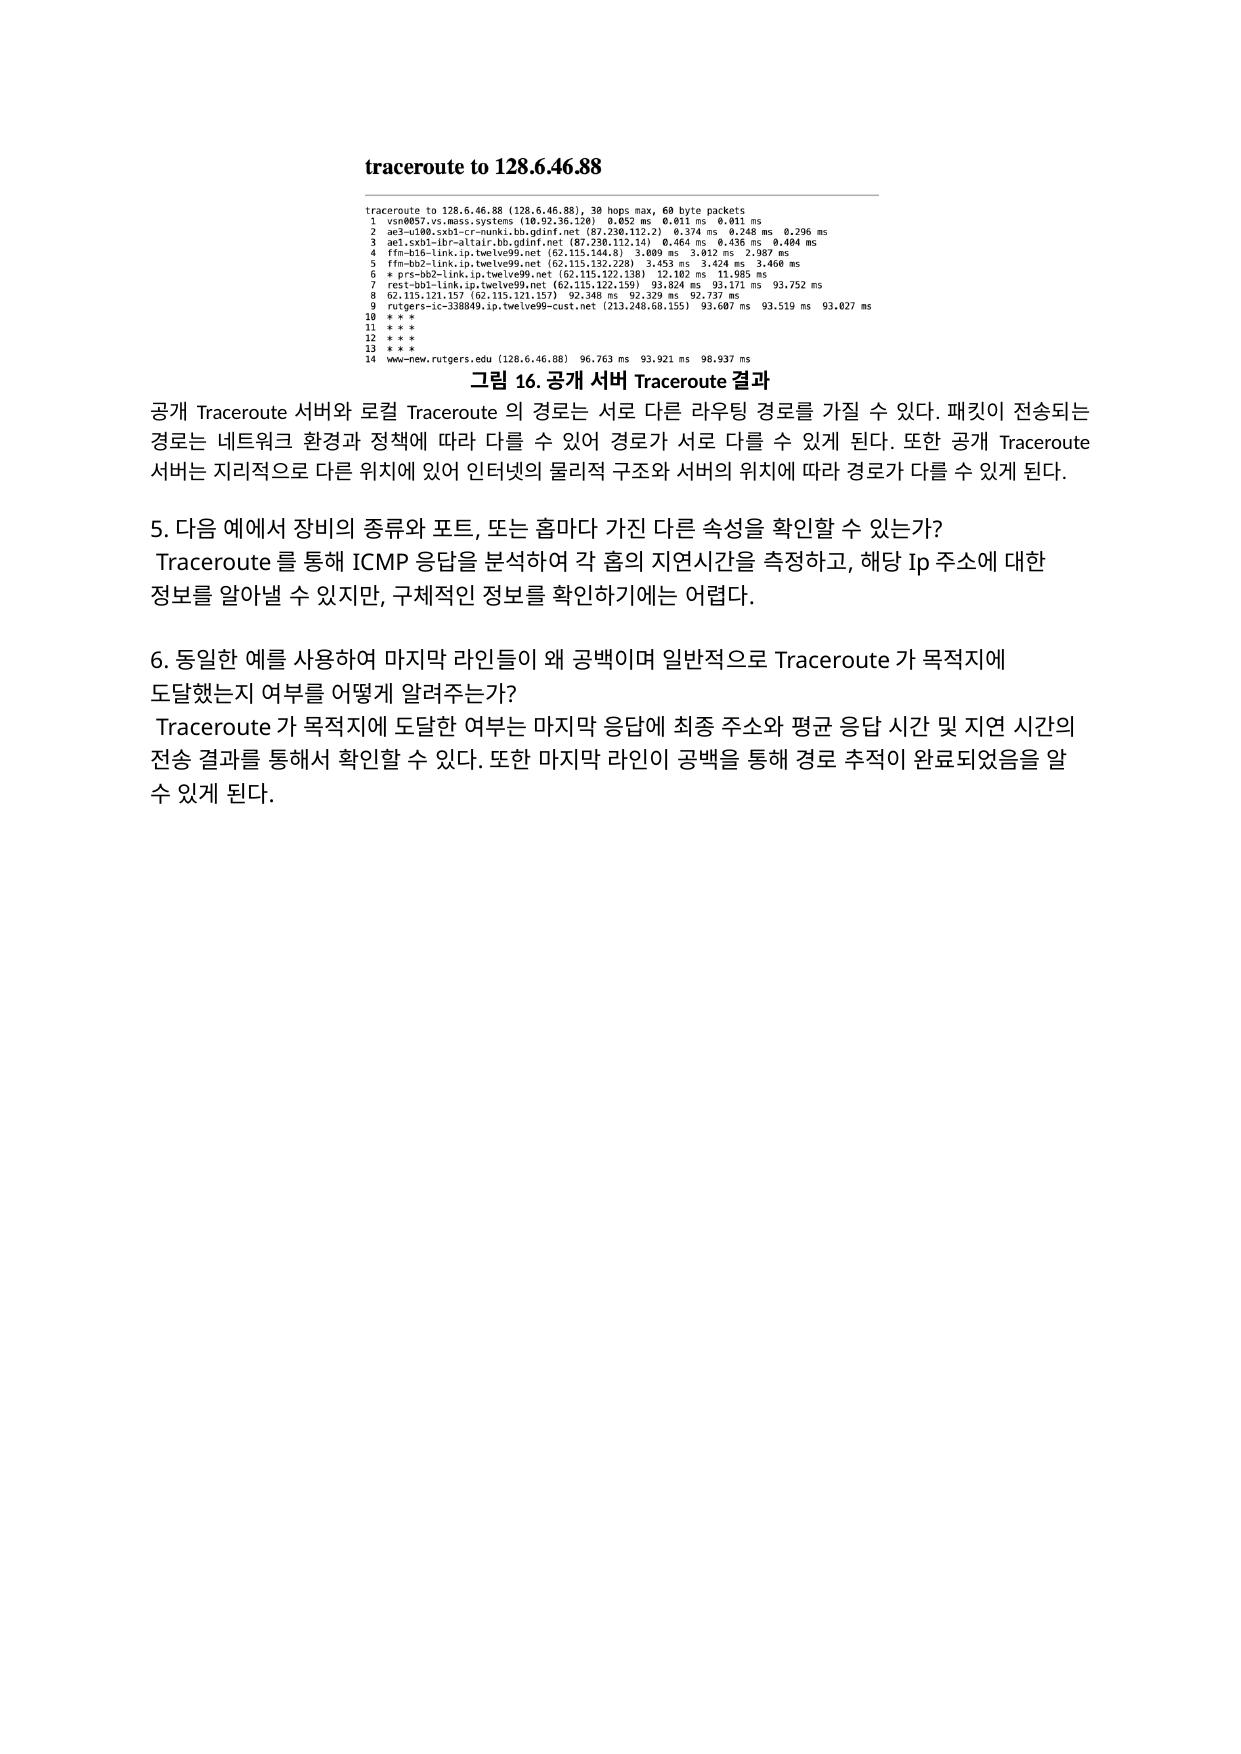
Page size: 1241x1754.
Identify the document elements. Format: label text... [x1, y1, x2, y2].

text 공개 Traceroute 서버와 로컬 Traceroute 의 경로는 서로 다른 라우팅 경로를 가질 수 있다. 패킷이 전송되는 경로는 네트워크 환경과 정책에 따라 다를 수 있어 경로가 서로 다를 수 있게 된다. 또한 공개 Traceroute 서버는 지리적으로 다른 위치에 있어 인터넷의 물리적 구조와 서버의 위치에 따라 경로가 다를 수 있게 된다. [150, 395, 1090, 486]
text 그림 16. 공개 서버 Traceroute 결과 [150, 365, 1090, 395]
picture [361, 150, 879, 365]
text Traceroute를 통해 ICMP 응답을 분석하여 각 홉의 지연시간을 측정하고, 해당 Ip주소에 대한 정보를 알아낼 수 있지만, 구체적인 정보를 확인하기에는 어렵다. [150, 544, 1090, 611]
text 5. 다음 예에서 장비의 종류와 포트, 또는 홉마다 가진 다른 속성을 확인할 수 있는가? [150, 511, 1090, 544]
text 6. 동일한 예를 사용하여 마지막 라인들이 왜 공백이며 일반적으로 Traceroute가 목적지에 도달했는지 여부를 어떻게 알려주는가? [150, 642, 1090, 709]
text Traceroute가 목적지에 도달한 여부는 마지막 응답에 최종 주소와 평균 응답 시간 및 지연 시간의 전송 결과를 통해서 확인할 수 있다. 또한 마지막 라인이 공백을 통해 경로 추적이 완료되었음을 알 수 있게 된다. [150, 709, 1090, 809]
